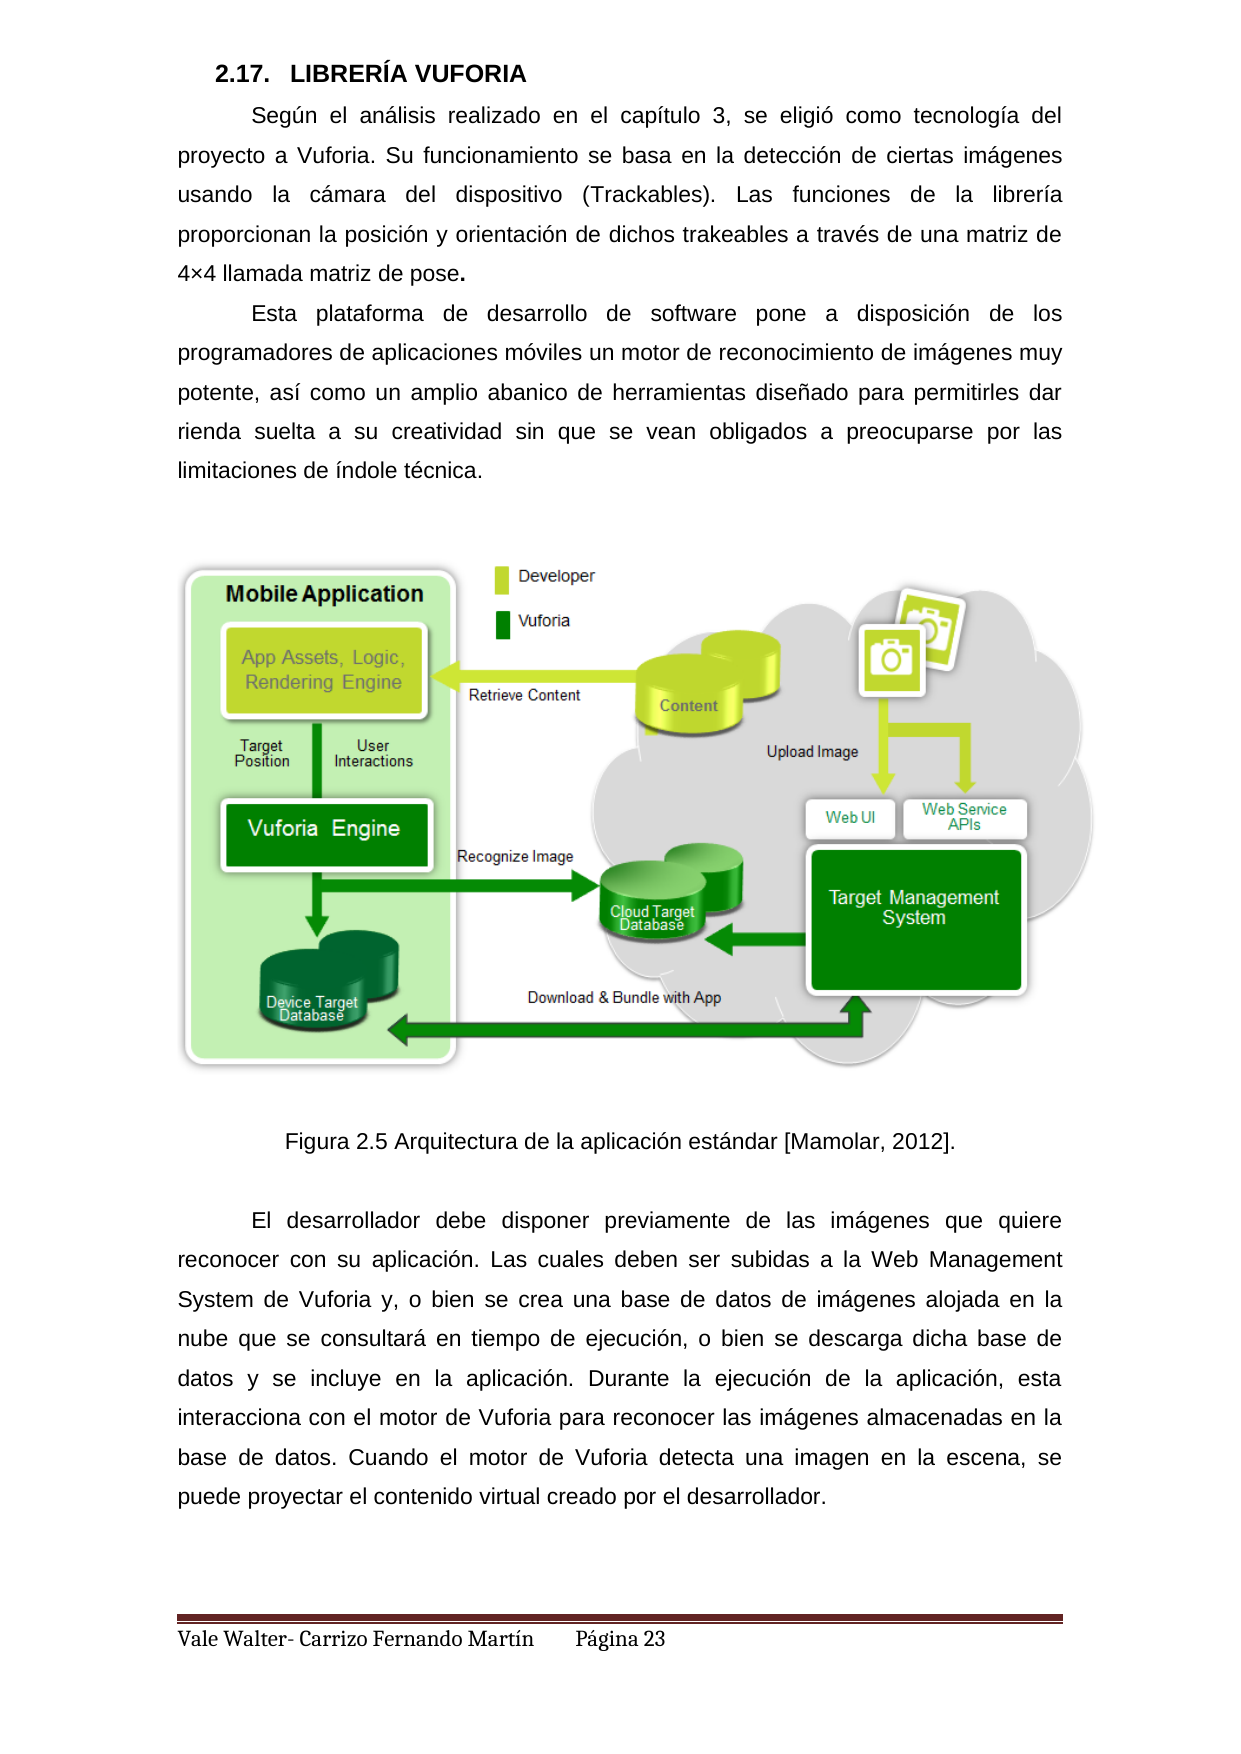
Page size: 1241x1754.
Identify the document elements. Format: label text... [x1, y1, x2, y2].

text Según el análisis realizado en el capítulo 3, se eligió como tecnología del proyecto a Vuforia. Su funcionamiento se basa en la detección de ciertas imágenes usando la cámara del dispositivo (Trackables). Las funciones de la librería proporcionan la posición y orientación de dichos trakeables a través de una matriz de 4×4 llamada matriz de pose. [177, 102, 1063, 286]
list LIBRERÍA VUFORIA [215, 59, 1063, 88]
text El desarrollador debe disponer previamente de las imágenes que quiere reconocer con su aplicación. Las cuales deben ser subidas a la Web Management System de Vuforia y, o bien se crea una base de datos de imágenes alojada en la nube que se consultará en tiempo de ejecución, o bien se descarga dicha base de datos y se incluye en la aplicación. Durante la ejecución de la aplicación, esta interacciona con el motor de Vuforia para reconocer las imágenes almacenadas en la base de datos. Cuando el motor de Vuforia detecta una imagen en la escena, se puede proyectar el contenido virtual creado por el desarrollador. [177, 1207, 1063, 1510]
text Esta plataforma de desarrollo de software pone a disposición de los programadores de aplicaciones móviles un motor de reconocimiento de imágenes muy potente, así como un amplio abanico de herramientas diseñado para permitirles dar rienda suelta a su creatividad sin que se vean obligados a preocuparse por las limitaciones de índole técnica. [177, 299, 1063, 484]
text Figura 2.5 Arquitectura de la aplicación estándar [Mamolar, 2012]. [177, 1128, 1063, 1154]
